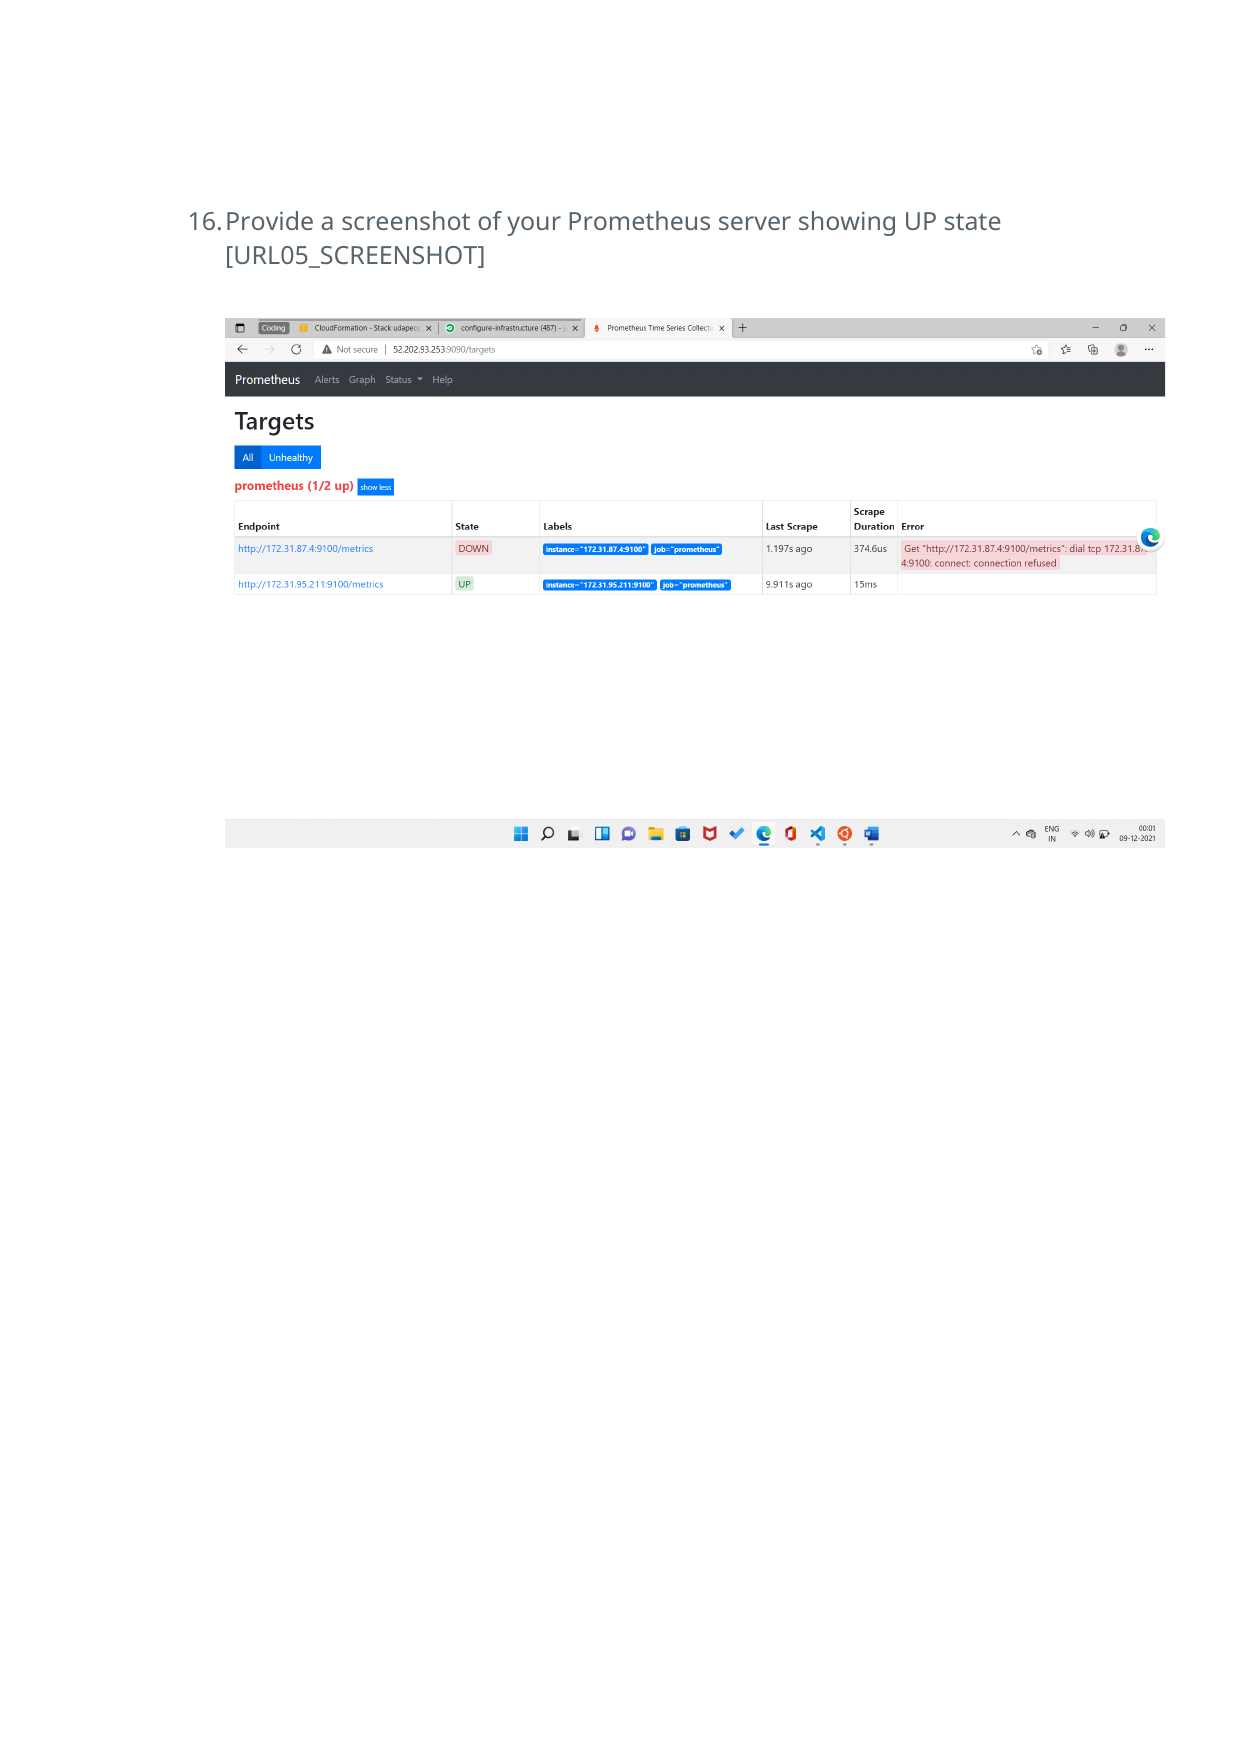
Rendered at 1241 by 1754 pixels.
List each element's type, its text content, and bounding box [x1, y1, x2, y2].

picture [225, 318, 1166, 848]
list Provide a screenshot of your Prometheus server showing UP state [URL05_SCREENSHOT] [187, 203, 1090, 272]
